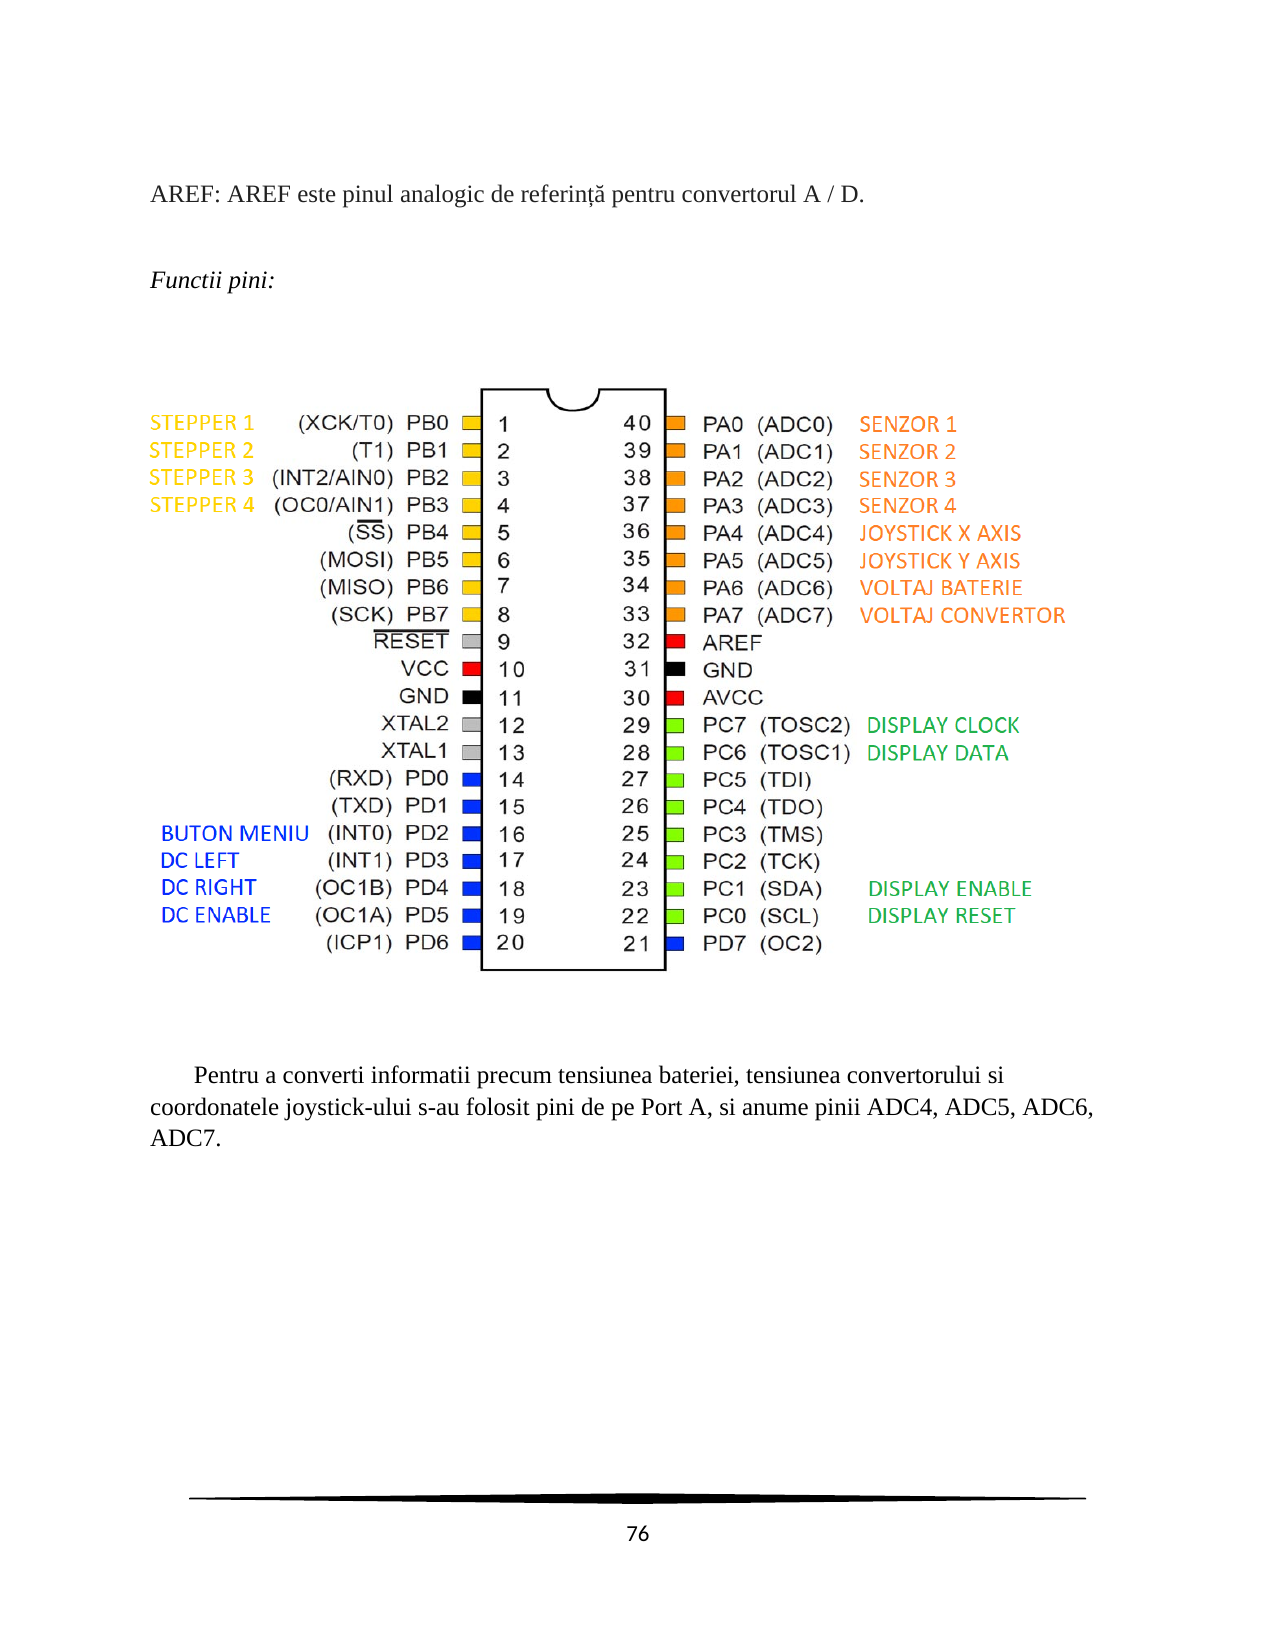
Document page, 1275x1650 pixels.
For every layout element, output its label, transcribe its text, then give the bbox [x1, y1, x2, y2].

picture [52, 367, 1175, 992]
text Functii pini: [150, 265, 1125, 293]
text AREF: AREF este pinul analogic de referință pentru convertorul A / D. [150, 179, 1125, 207]
text Pentru a converti informatii precum tensiunea bateriei, tensiunea convertorului si coordonatele joystick-ului s-au folosit pini de pe Port A, si anume pinii ADC4, ADC5, ADC6, ADC7. [150, 1061, 1125, 1151]
